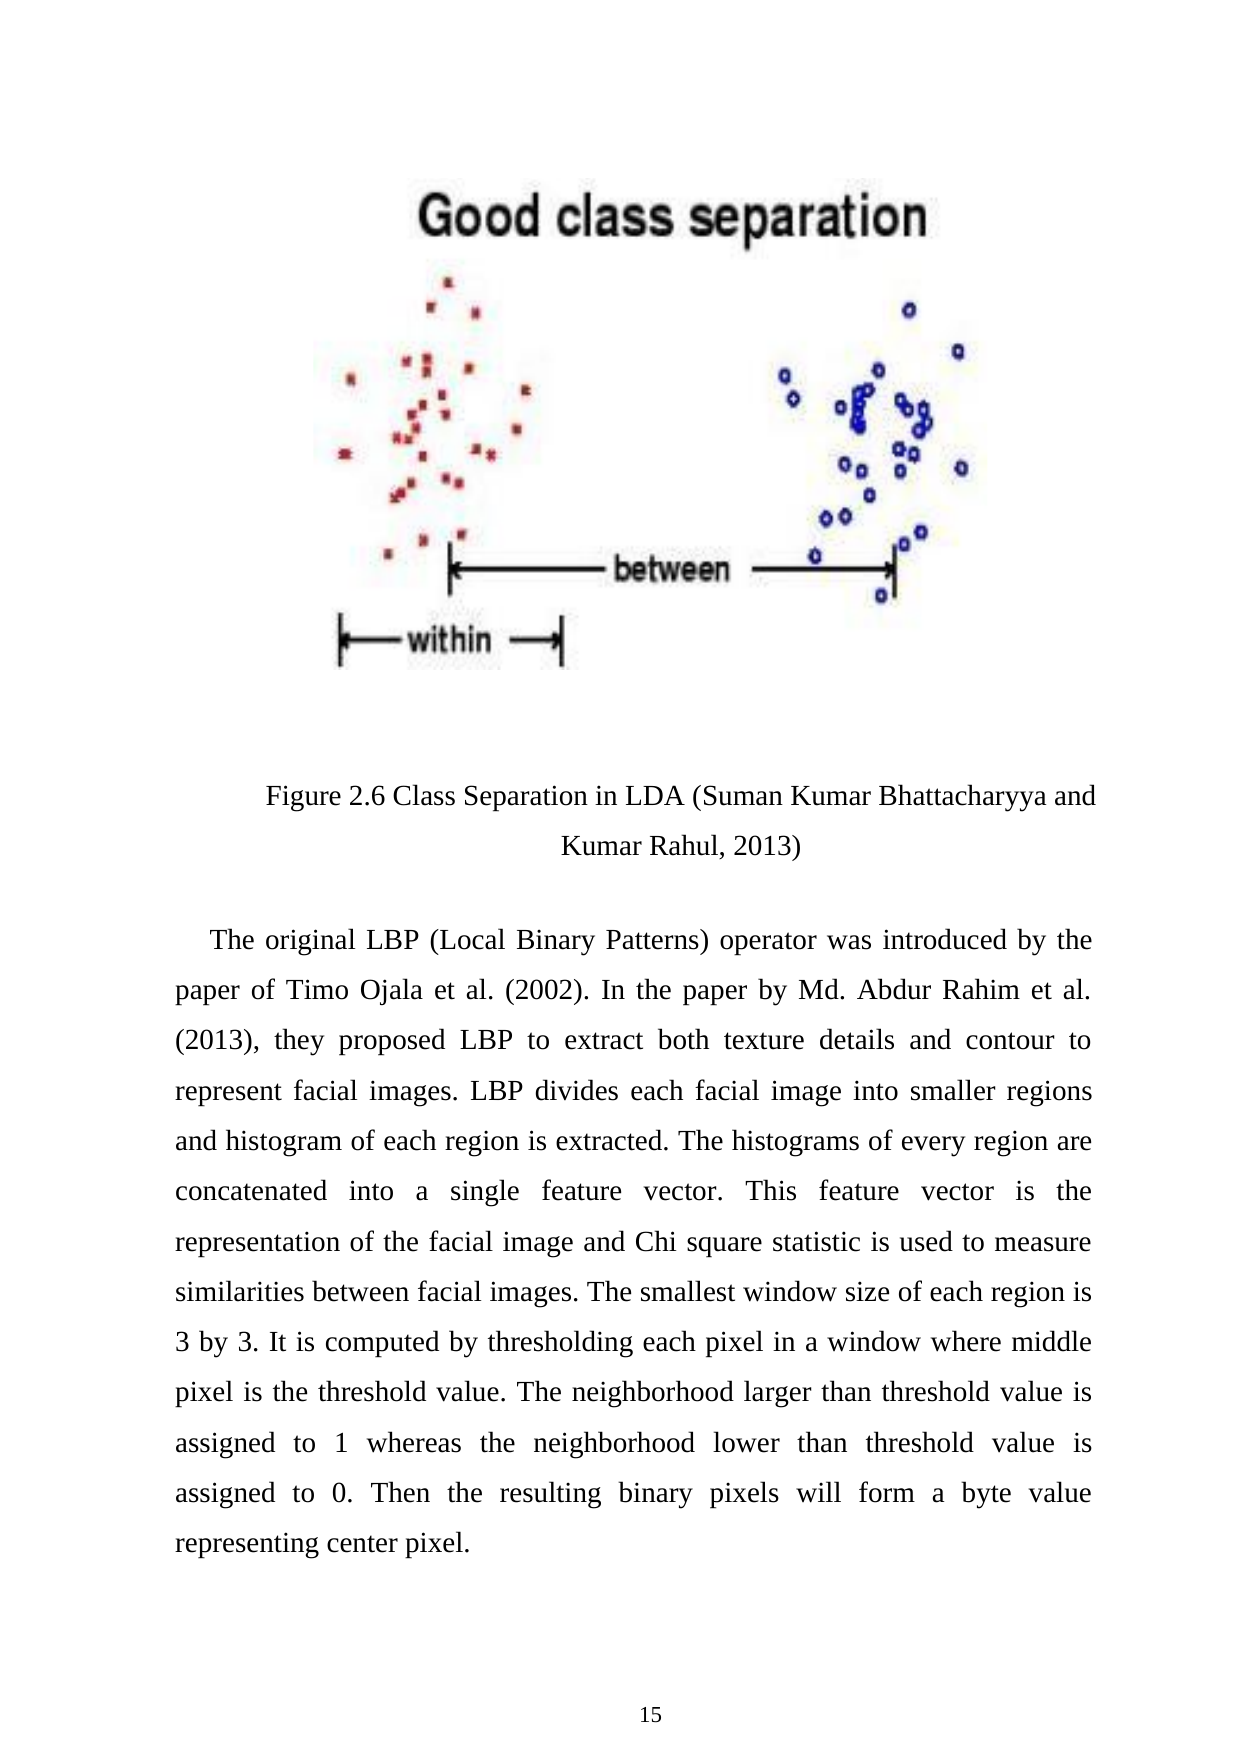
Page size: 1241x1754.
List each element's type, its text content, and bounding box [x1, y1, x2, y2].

text Figure 2.6 Class Separation in LDA (Suman Kumar Bhattacharyya and Kumar Rahul, 2013) [236, 778, 1126, 862]
text The original LBP (Local Binary Patterns) operator was introduced by the paper of Timo Ojala et al. (2002). In the paper by Md. Abdur Rahim et al. (2013), they proposed LBP to extract both texture details and contour to represent facial images. LBP divides each facial image into smaller regions and histogram of each region is extracted. The histograms of every region are concatenated into a single feature vector. This feature vector is the representation of the facial image and Chi square statistic is used to measure similarities between facial images. The smallest window size of each region is 3 by 3. It is computed by thresholding each pixel in a window where middle pixel is the threshold value. The neighborhood larger than threshold value is assigned to 1 whereas the neighborhood lower than threshold value is assigned to 0. Then the resulting binary pixels will form a byte value representing center pixel. [175, 922, 1093, 1559]
picture [313, 178, 988, 670]
